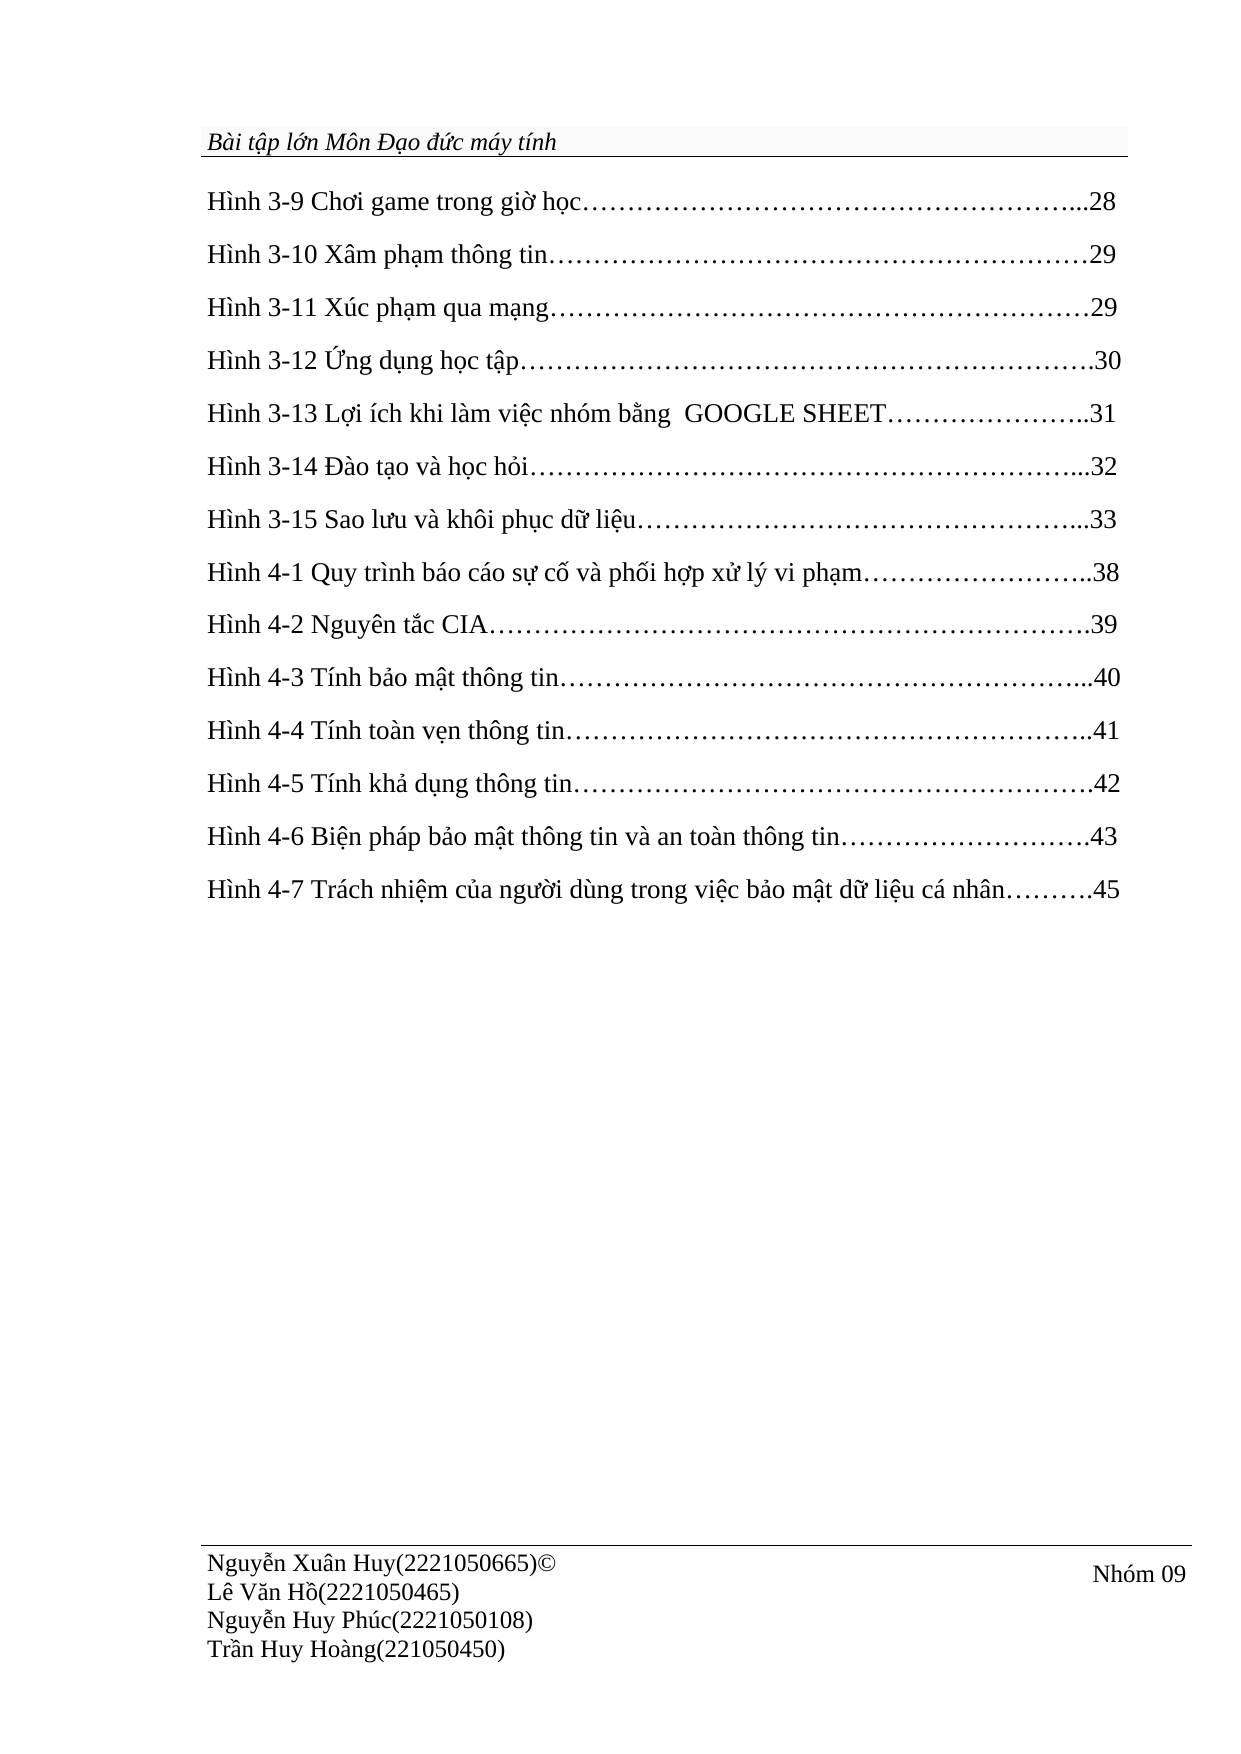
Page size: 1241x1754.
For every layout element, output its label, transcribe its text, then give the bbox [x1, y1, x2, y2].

text Hình 4-7 Trách nhiệm của người dùng trong việc bảo mật dữ liệu cá nhân……….45 [207, 873, 1122, 904]
text Hình 3-10 Xâm phạm thông tin……………………………………………………29 [207, 238, 1122, 269]
text Hình 3-14 Đào tạo và học hỏi……………………………………………………...32 [207, 450, 1122, 481]
text Hình 3-12 Ứng dụng học tập……………………………………………………….30 [207, 344, 1122, 375]
text Hình 4-5 Tính khả dụng thông tin………………………………………………….42 [207, 767, 1122, 798]
text Hình 4-1 Quy trình báo cáo sự cố và phối hợp xử lý vi phạm……………………..38 [207, 556, 1122, 587]
text Hình 3-11 Xúc phạm qua mạng……………………………………………………29 [207, 291, 1122, 322]
text Hình 4-6 Biện pháp bảo mật thông tin và an toàn thông tin……………………….43 [207, 820, 1122, 851]
text Hình 3-15 Sao lưu và khôi phục dữ liệu…………………………………………...33 [207, 503, 1122, 534]
text Hình 4-3 Tính bảo mật thông tin…………………………………………………...40 [207, 662, 1122, 693]
text Hình 3-13 Lợi ích khi làm việc nhóm bằng GOOGLE SHEET…………………..31 [207, 397, 1122, 428]
text Hình 4-2 Nguyên tắc CIA………………………………………………………….39 [207, 609, 1122, 640]
text Hình 3-9 Chơi game trong giờ học………………………………………………...28 [207, 185, 1122, 216]
text Hình 4-4 Tính toàn vẹn thông tin…………………………………………………..41 [207, 714, 1122, 746]
